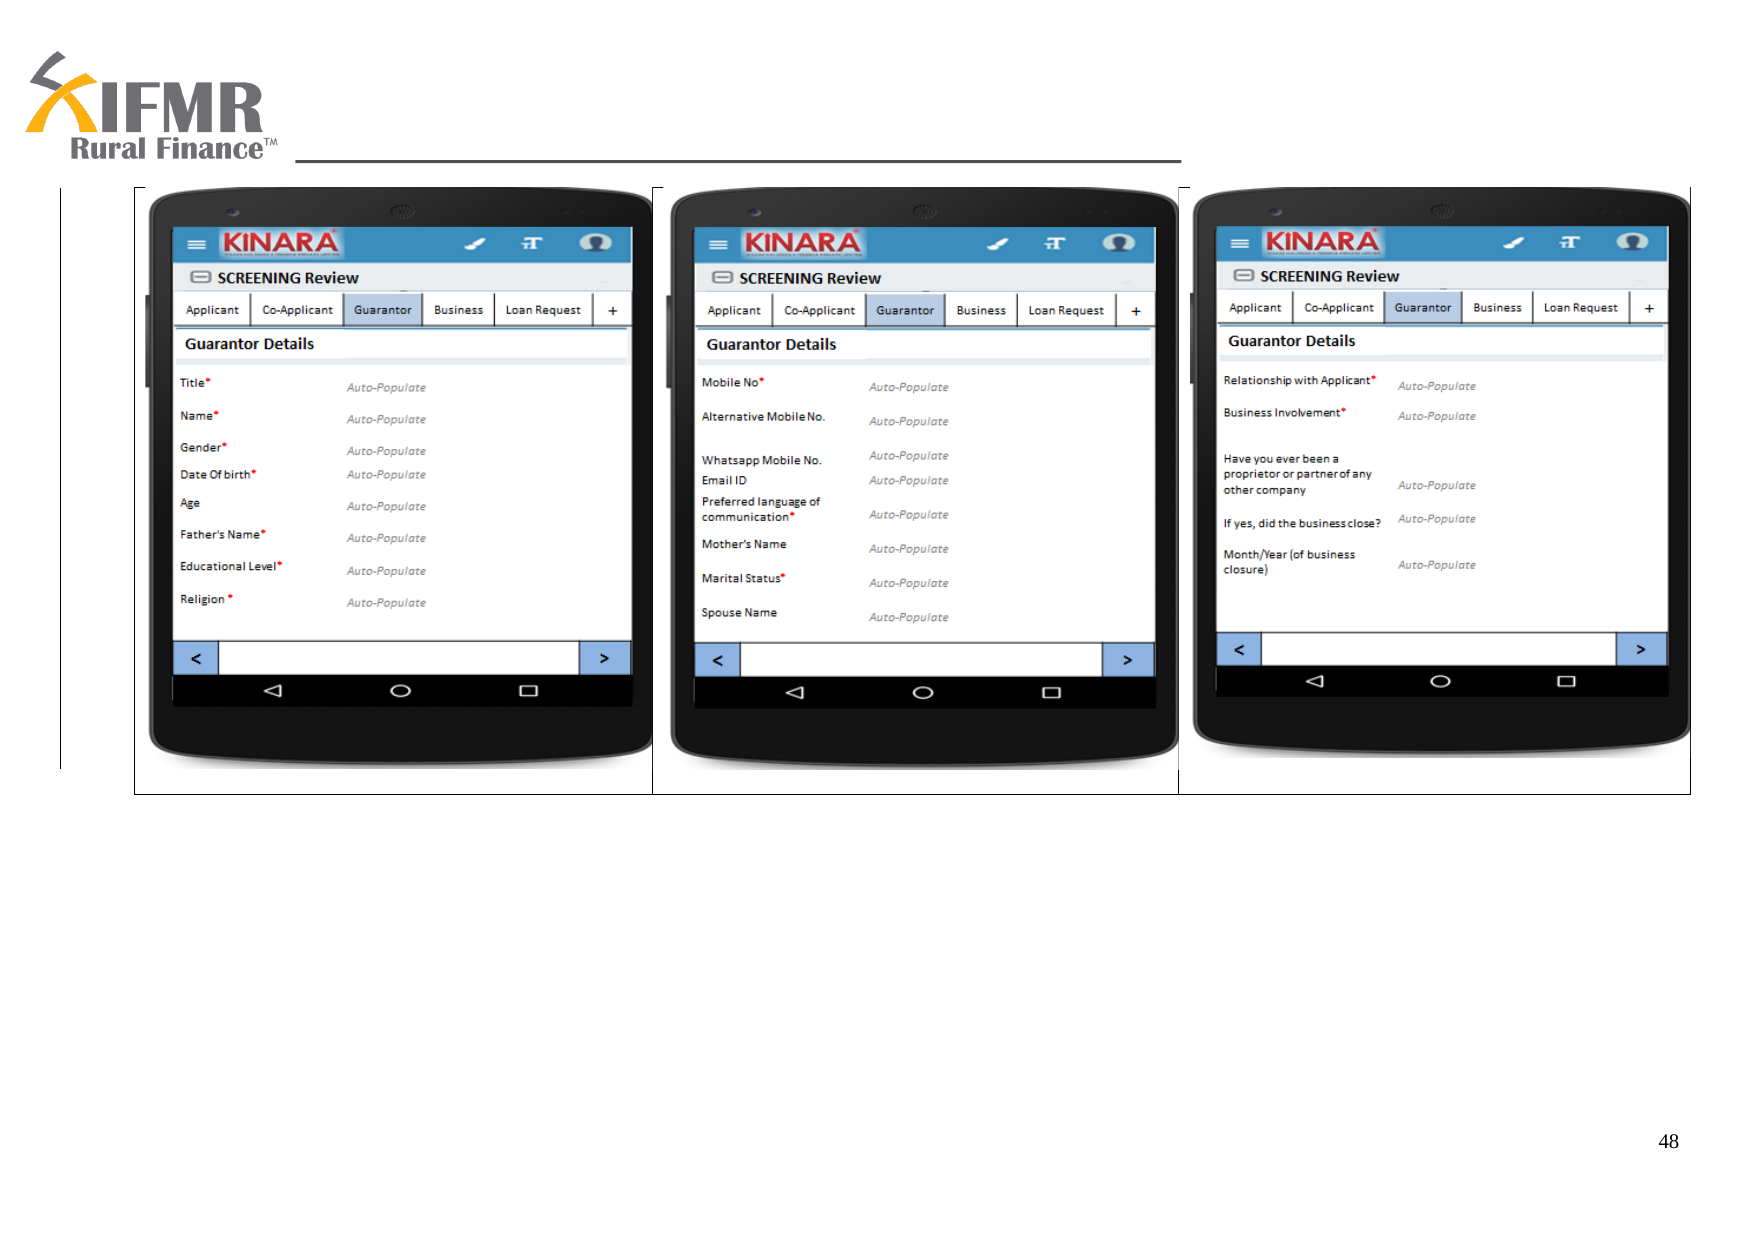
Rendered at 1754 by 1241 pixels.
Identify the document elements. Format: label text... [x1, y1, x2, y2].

picture [145, 187, 653, 769]
table_header Page 1 [135, 188, 652, 794]
picture [663, 187, 1179, 770]
table_header Page 3 [1179, 188, 1690, 794]
picture [18, 45, 284, 166]
table_header Page 2 [653, 188, 1178, 794]
picture [1190, 187, 1691, 758]
